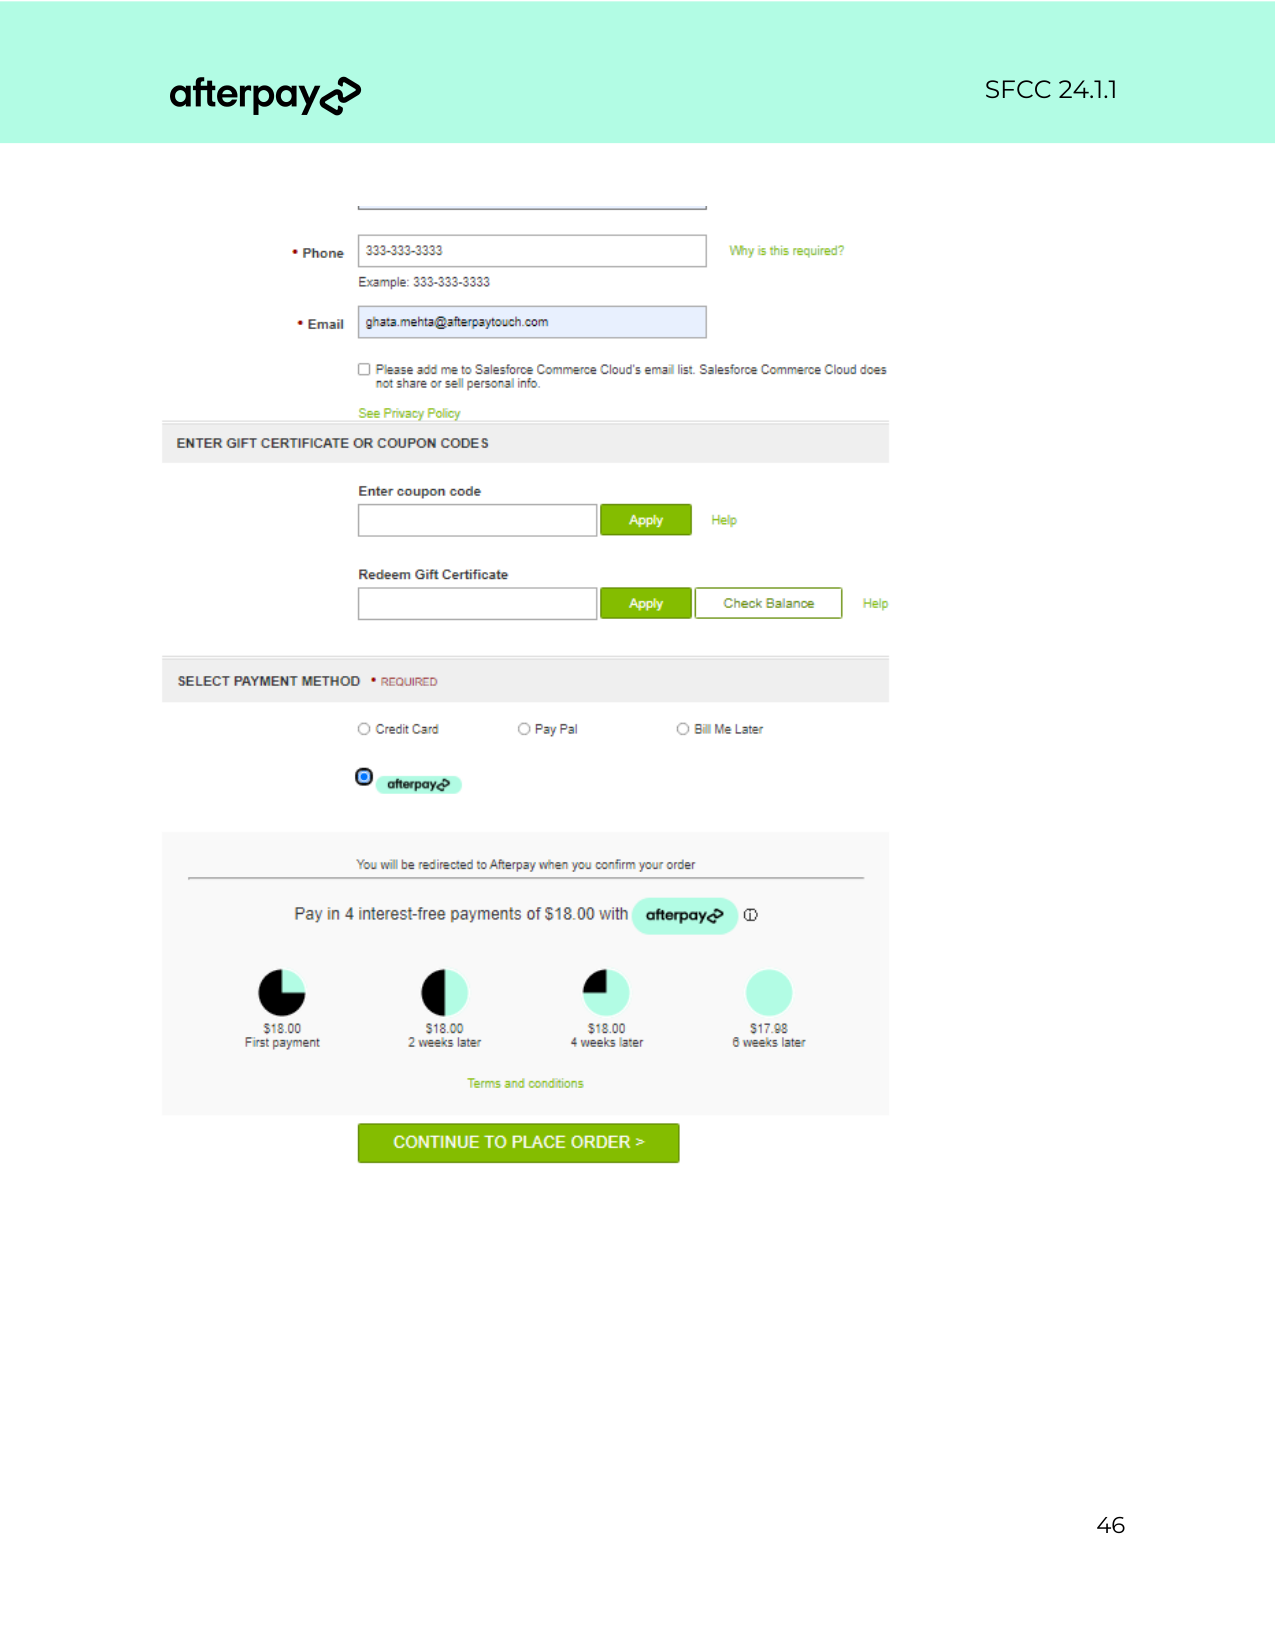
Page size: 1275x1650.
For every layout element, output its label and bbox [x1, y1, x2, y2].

picture [150, 206, 1125, 1196]
picture [134, 48, 397, 144]
